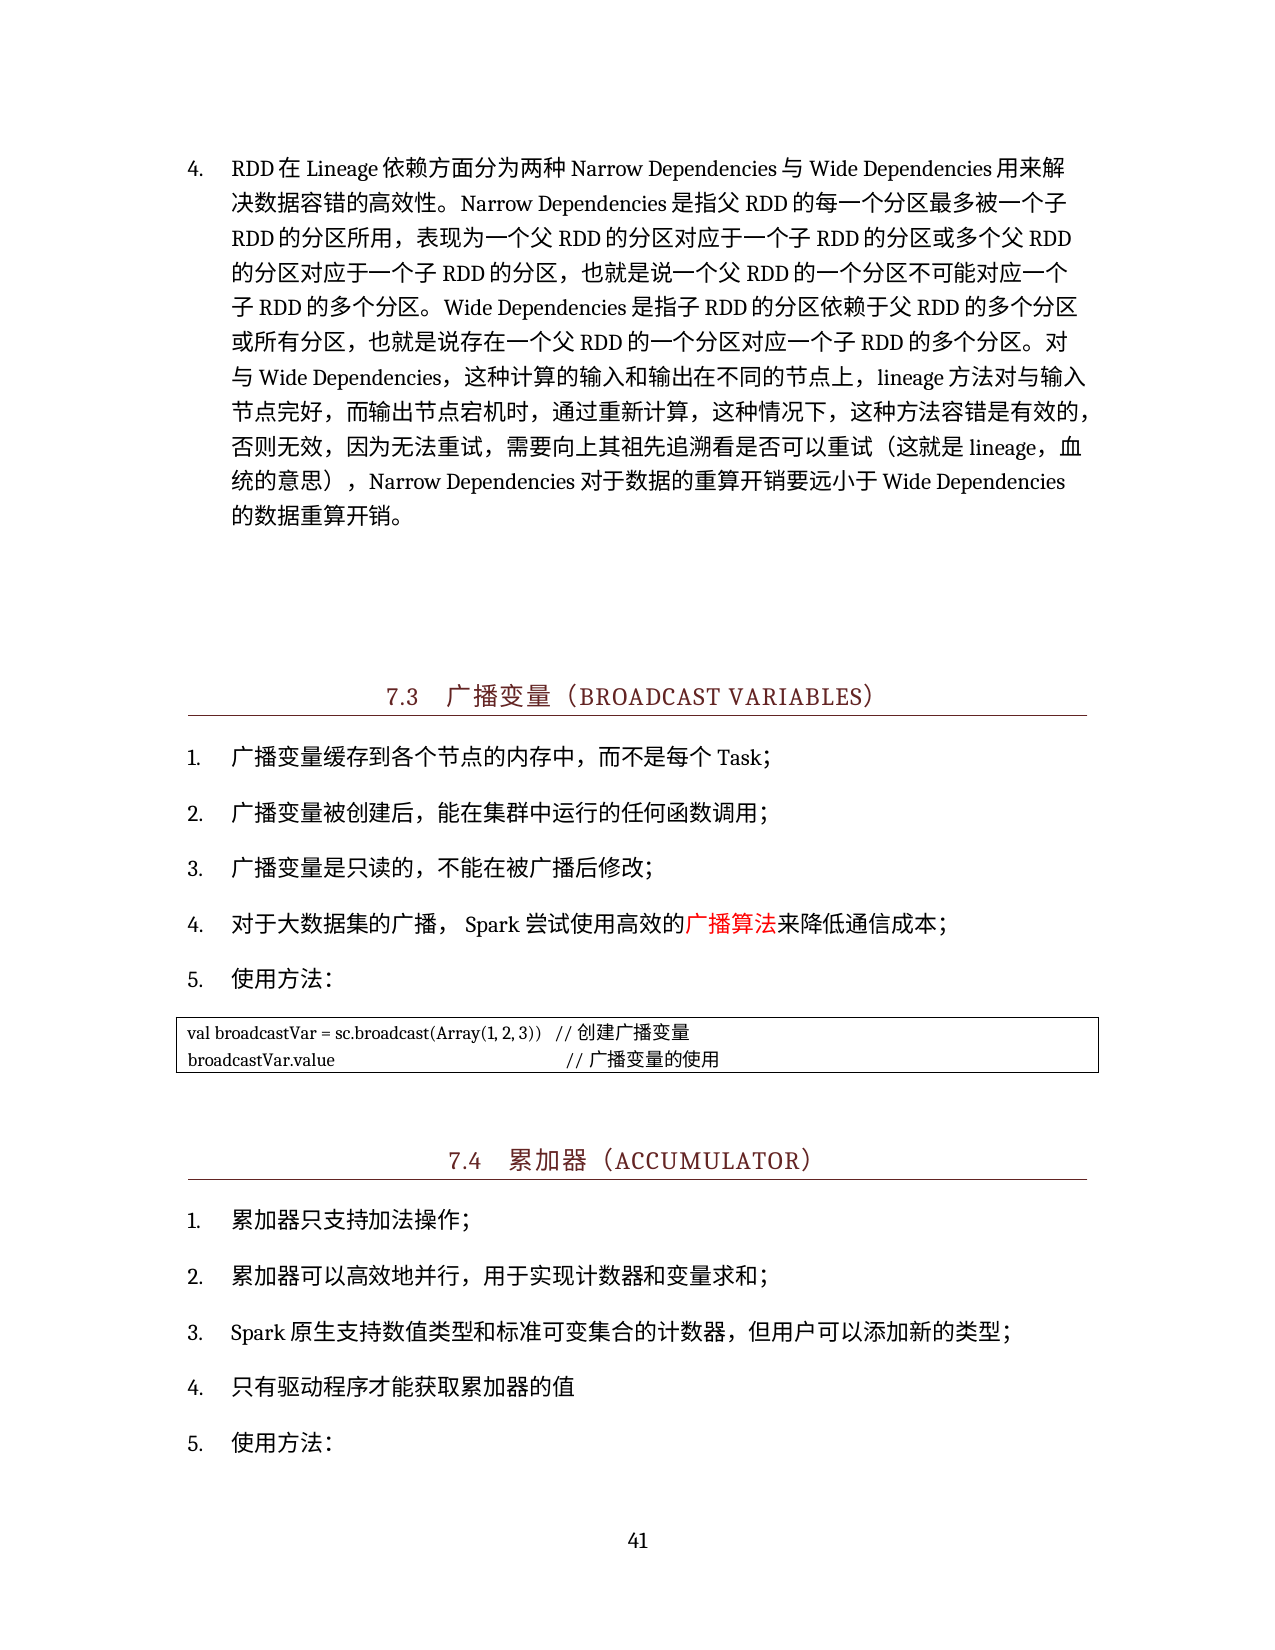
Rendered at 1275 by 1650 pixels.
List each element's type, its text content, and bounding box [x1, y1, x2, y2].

list 对于大数据集的广播， Spark 尝试使用高效的广播算法来降低通信成本； [187, 906, 1087, 939]
list 累加器可以高效地并行，用于实现计数器和变量求和； [187, 1258, 1087, 1291]
list 广播变量被创建后，能在集群中运行的任何函数调用； [187, 794, 1087, 828]
subtitle 广播变量（Broadcast Variables） [187, 679, 1087, 716]
list 使用方法： [187, 961, 1087, 994]
list 累加器只支持加法操作； [187, 1202, 1087, 1236]
table_header val broadcastVar = sc.broadcast(Array(1, 2, 3)) // 创建广播变量 broadcastVar.value // 广播变量的使用 [177, 1018, 1098, 1072]
list 使用方法： [187, 1425, 1087, 1458]
list 广播变量是只读的，不能在被广播后修改； [187, 850, 1087, 883]
list 广播变量缓存到各个节点的内存中，而不是每个Task； [187, 739, 1087, 772]
list Spark 原生支持数值类型和标准可变集合的计数器，但用户可以添加新的类型； [187, 1313, 1087, 1347]
subtitle 累加器（Accumulator） [187, 1143, 1087, 1180]
list 只有驱动程序才能获取累加器的值 [187, 1369, 1087, 1402]
list RDD在Lineage依赖方面分为两种Narrow Dependencies与Wide Dependencies用来解决数据容错的高效性。Narrow Dependencies是指父RDD的每一个分区最多被一个子RDD的分区所用，表现为一个父RDD的分区对应于一个子RDD的分区或多个父RDD的分区对应于一个子RDD的分区，也就是说一个父RDD的一个分区不可能对应一个子RDD的多个分区。Wide Dependencies是指子RDD的分区依赖于父RDD的多个分区或所有分区，也就是说存在一个父RDD的一个分区对应一个子RDD的多个分区。对与Wide Dependencies，这种计算的输入和输出在不同的节点上，lineage方法对与输入节点完好，而输出节点宕机时，通过重新计算，这种情况下，这种方法容错是有效的，否则无效，因为无法重试，需要向上其祖先追溯看是否可以重试（这就是lineage，血统的意思），Narrow Dependencies对于数据的重算开销要远小于Wide Dependencies的数据重算开销。 [187, 150, 1087, 531]
